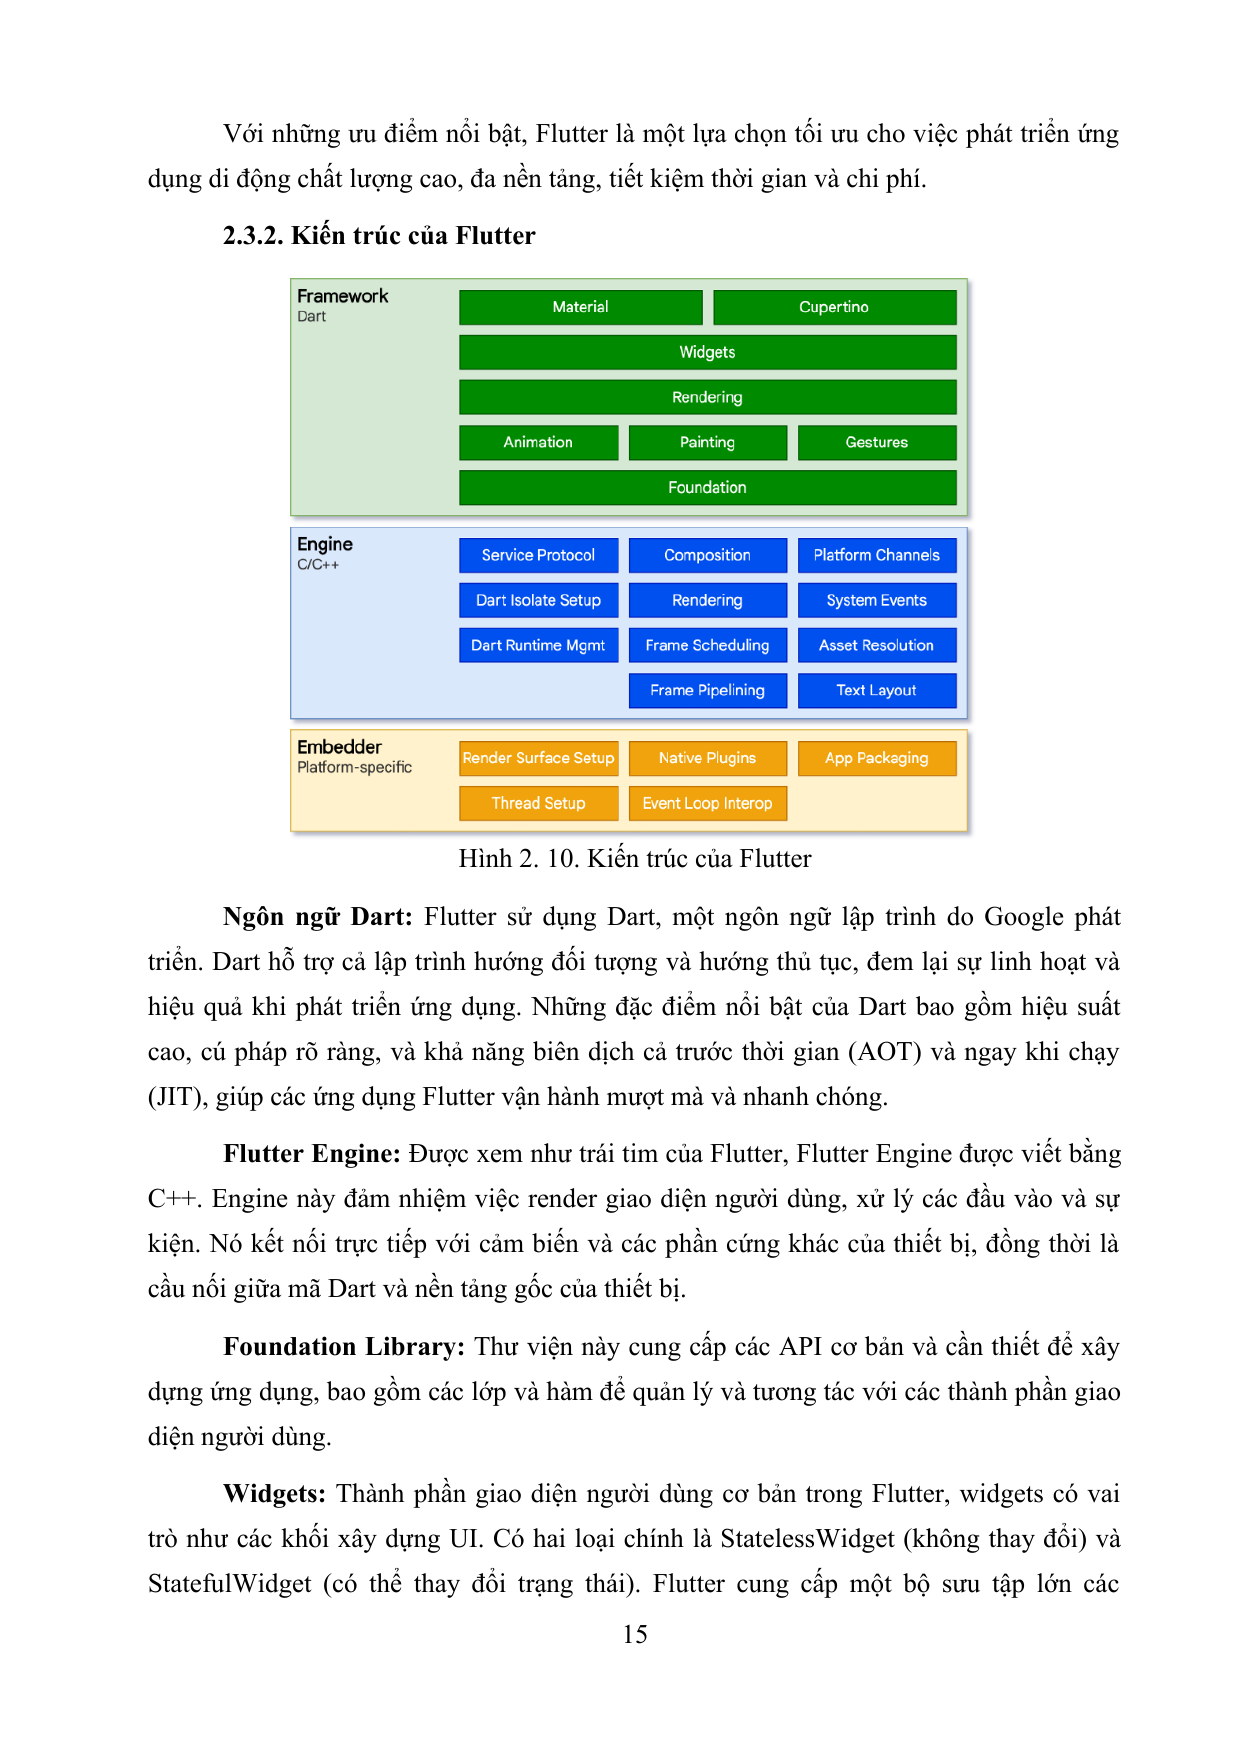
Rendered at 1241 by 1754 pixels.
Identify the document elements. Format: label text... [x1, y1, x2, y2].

text Ngôn ngữ Dart: Flutter sử dụng Dart, một ngôn ngữ lập trình do Google phát triển. Dart hỗ trợ cả lập trình hướng đối tượng và hướng thủ tục, đem lại sự linh hoạt và hiệu quả khi phát triển ứng dụng. Những đặc điểm nổi bật của Dart bao gồm hiệu suất cao, cú pháp rõ ràng, và khả năng biên dịch cả trước thời gian (AOT) và ngay khi chạy (JIT), giúp các ứng dụng Flutter vận hành mượt mà và nhanh chóng. [148, 901, 1122, 1111]
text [148, 1478, 1122, 1598]
picture [290, 278, 980, 844]
text Foundation Library: Thư viện này cung cấp các API cơ bản và cần thiết để xây dựng ứng dụng, bao gồm các lớp và hàm để quản lý và tương tác với các thành phần giao diện người dùng. [148, 1331, 1122, 1451]
text Với những ưu điểm nổi bật, Flutter là một lựa chọn tối ưu cho việc phát triển ứng dụng di động chất lượng cao, đa nền tảng, tiết kiệm thời gian và chi phí. [148, 118, 1122, 193]
text Kiến trúc của Flutter [223, 221, 1122, 251]
text Flutter Engine: Được xem như trái tim của Flutter, Flutter Engine được viết bằng C++. Engine này đảm nhiệm việc render giao diện người dùng, xử lý các đầu vào và sự kiện. Nó kết nối trực tiếp với cảm biến và các phần cứng khác của thiết bị, đồng thời là cầu nối giữa mã Dart và nền tảng gốc của thiết bị. [148, 1138, 1122, 1303]
text Hình 2. 10. Kiến trúc của Flutter [148, 843, 1122, 873]
